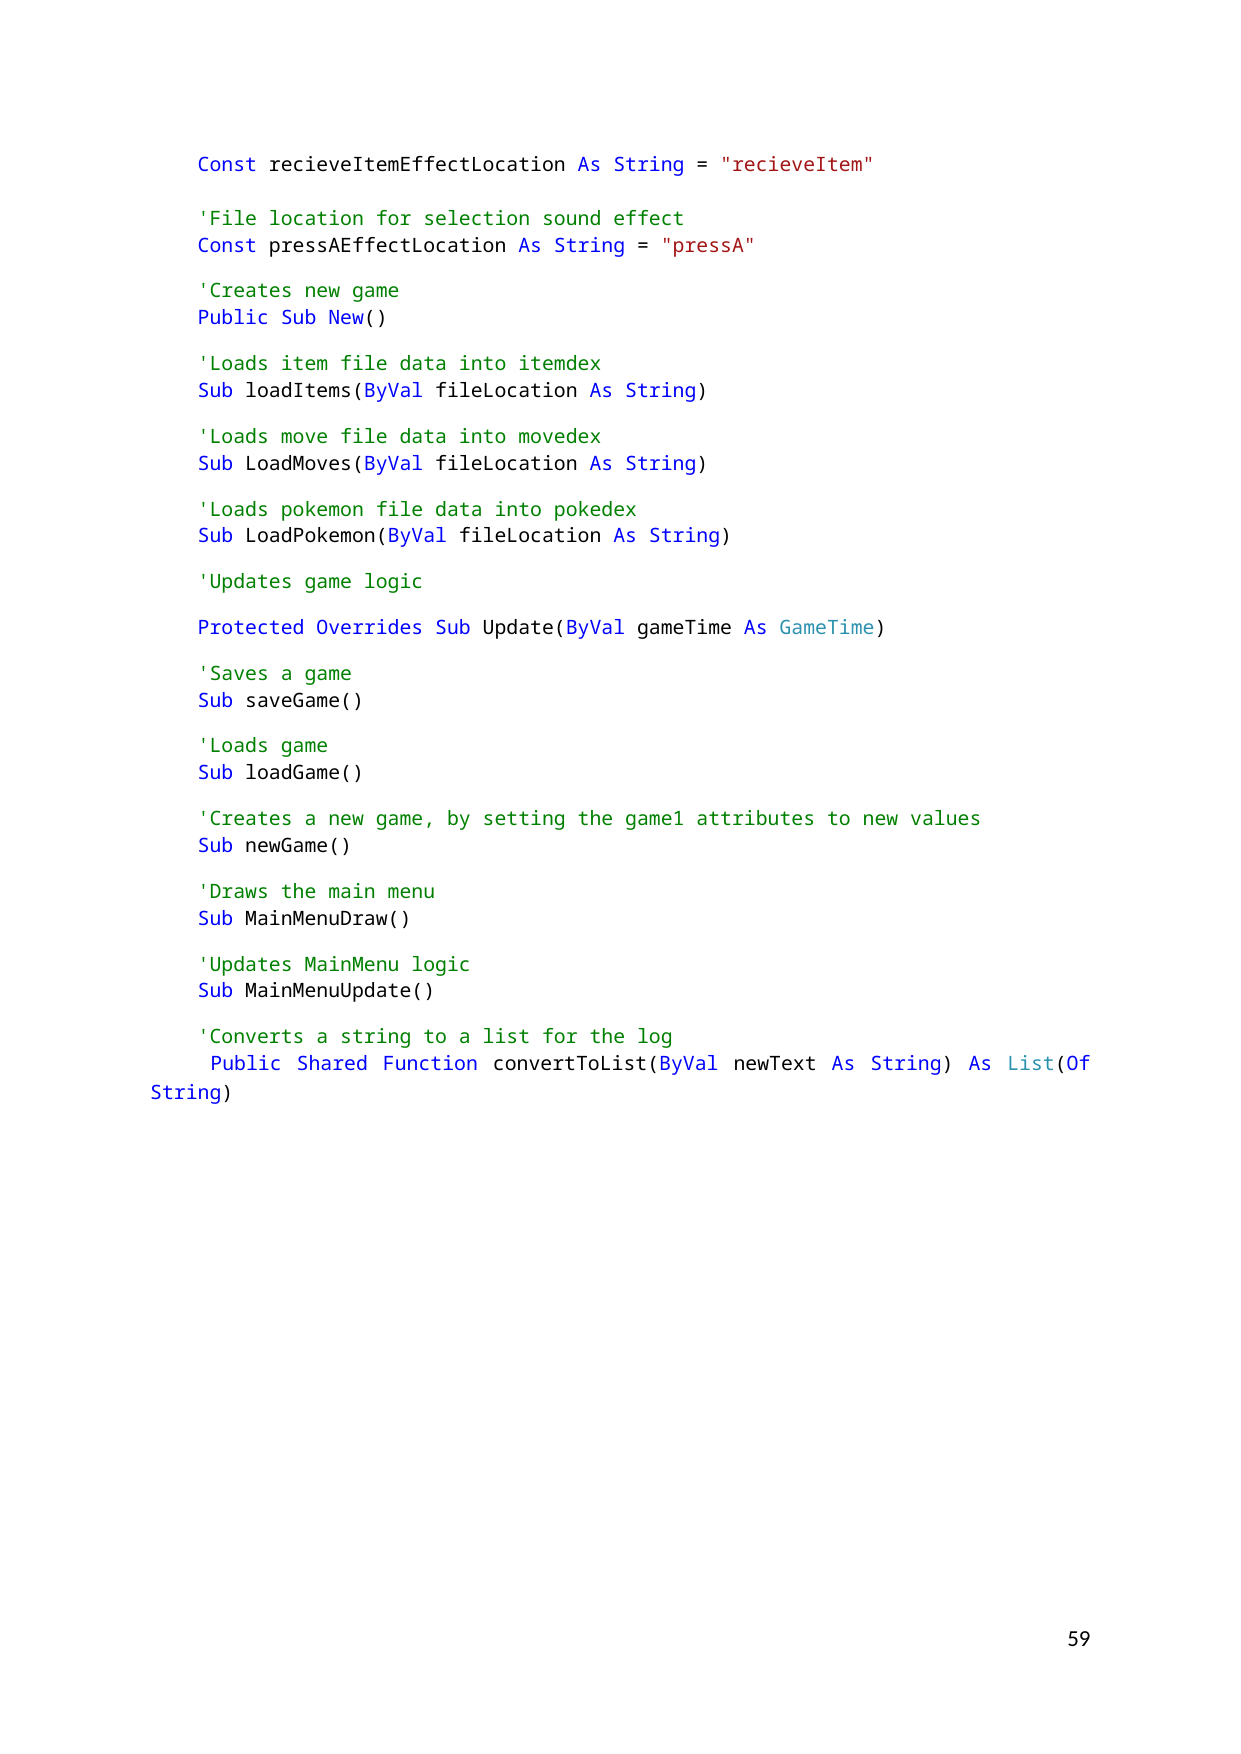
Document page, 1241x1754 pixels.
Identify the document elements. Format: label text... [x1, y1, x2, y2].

text 'Updates MainMenu logic [150, 950, 1090, 977]
text 'Loads move file data into movedex [150, 422, 1090, 449]
text Sub saveGame() [150, 686, 1090, 713]
text Sub LoadMoves(ByVal fileLocation As String) [150, 449, 1090, 476]
text Public Sub New() [150, 304, 1090, 331]
text Public Shared Function convertToList(ByVal newText As String) As List(Of String) [150, 1049, 1090, 1106]
text 'Loads item file data into itemdex [150, 349, 1090, 376]
text Sub LoadPokemon(ByVal fileLocation As String) [150, 522, 1090, 549]
text 'Converts a string to a list for the log [150, 1022, 1090, 1049]
text Const pressAEffectLocation As String = "pressA" [150, 231, 1090, 258]
text Const recieveItemEffectLocation As String = "recieveItem" [150, 150, 1090, 177]
text 'Creates new game [150, 277, 1090, 304]
text Sub MainMenuUpdate() [150, 977, 1090, 1004]
text 'Loads pokemon file data into pokedex [150, 495, 1090, 522]
text Sub newGame() [150, 831, 1090, 858]
text Sub loadGame() [150, 759, 1090, 786]
text 'Creates a new game, by setting the game1 attributes to new values [150, 804, 1090, 831]
text Sub loadItems(ByVal fileLocation As String) [150, 376, 1090, 403]
text 'Loads game [150, 732, 1090, 759]
text 'File location for selection sound effect [150, 204, 1090, 231]
text 'Draws the main menu [150, 877, 1090, 904]
text 'Saves a game [150, 659, 1090, 686]
text 'Updates game logic [150, 567, 1090, 594]
text Protected Overrides Sub Update(ByVal gameTime As GameTime) [150, 613, 1090, 640]
text Sub MainMenuDraw() [150, 904, 1090, 931]
